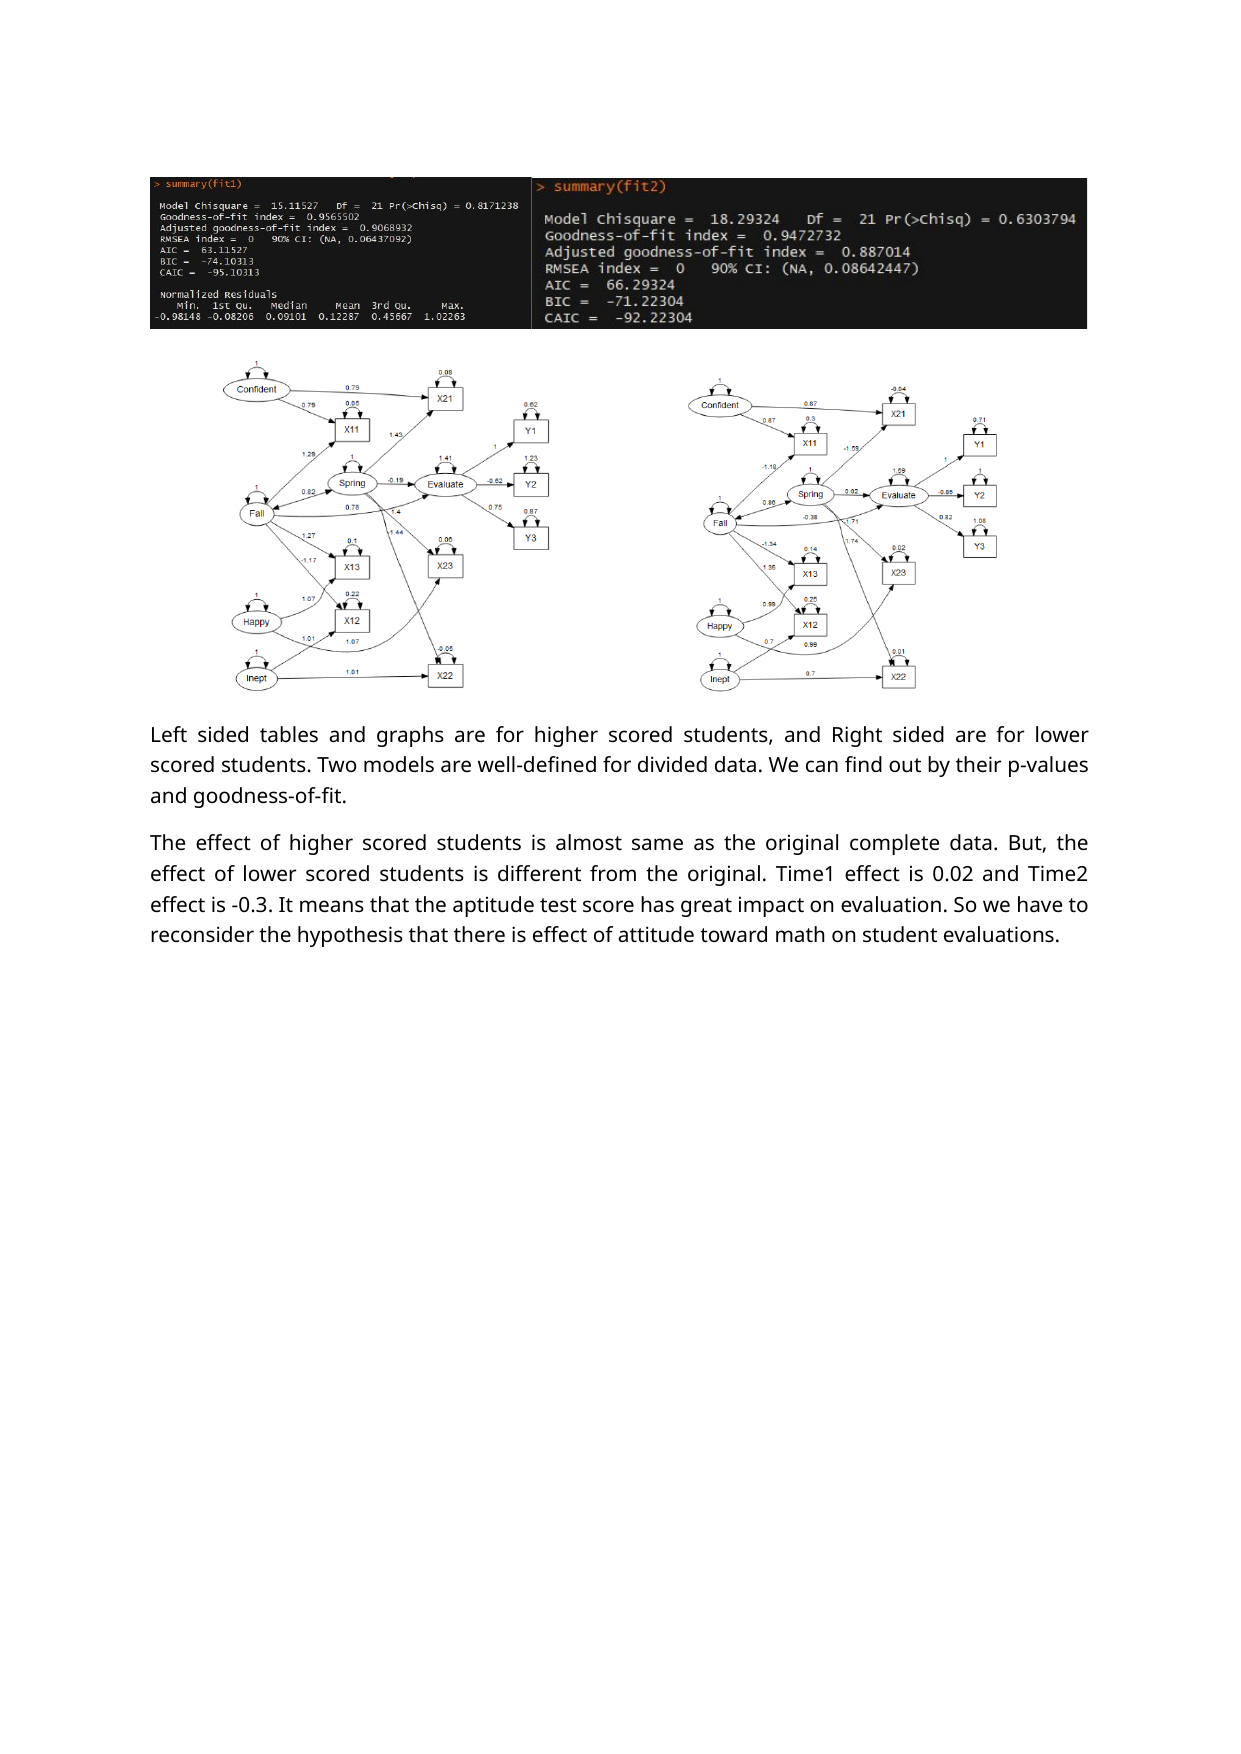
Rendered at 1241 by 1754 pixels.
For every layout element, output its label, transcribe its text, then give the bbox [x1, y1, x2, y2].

picture [150, 347, 1064, 701]
text The effect of higher scored students is almost same as the original complete data. But, the effect of lower scored students is different from the original. Time1 effect is 0.02 and Time2 effect is -0.3. It means that the aptitude test score has great impact on evaluation. So we have to reconsider the hypothesis that there is effect of attitude toward math on student evaluations. [150, 828, 1090, 949]
text Left sided tables and graphs are for higher scored students, and Right sided are for lower scored students. Two models are well-defined for divided data. We can find out by their p-values and goodness-of-fit. [150, 720, 1090, 809]
picture [150, 177, 1088, 329]
